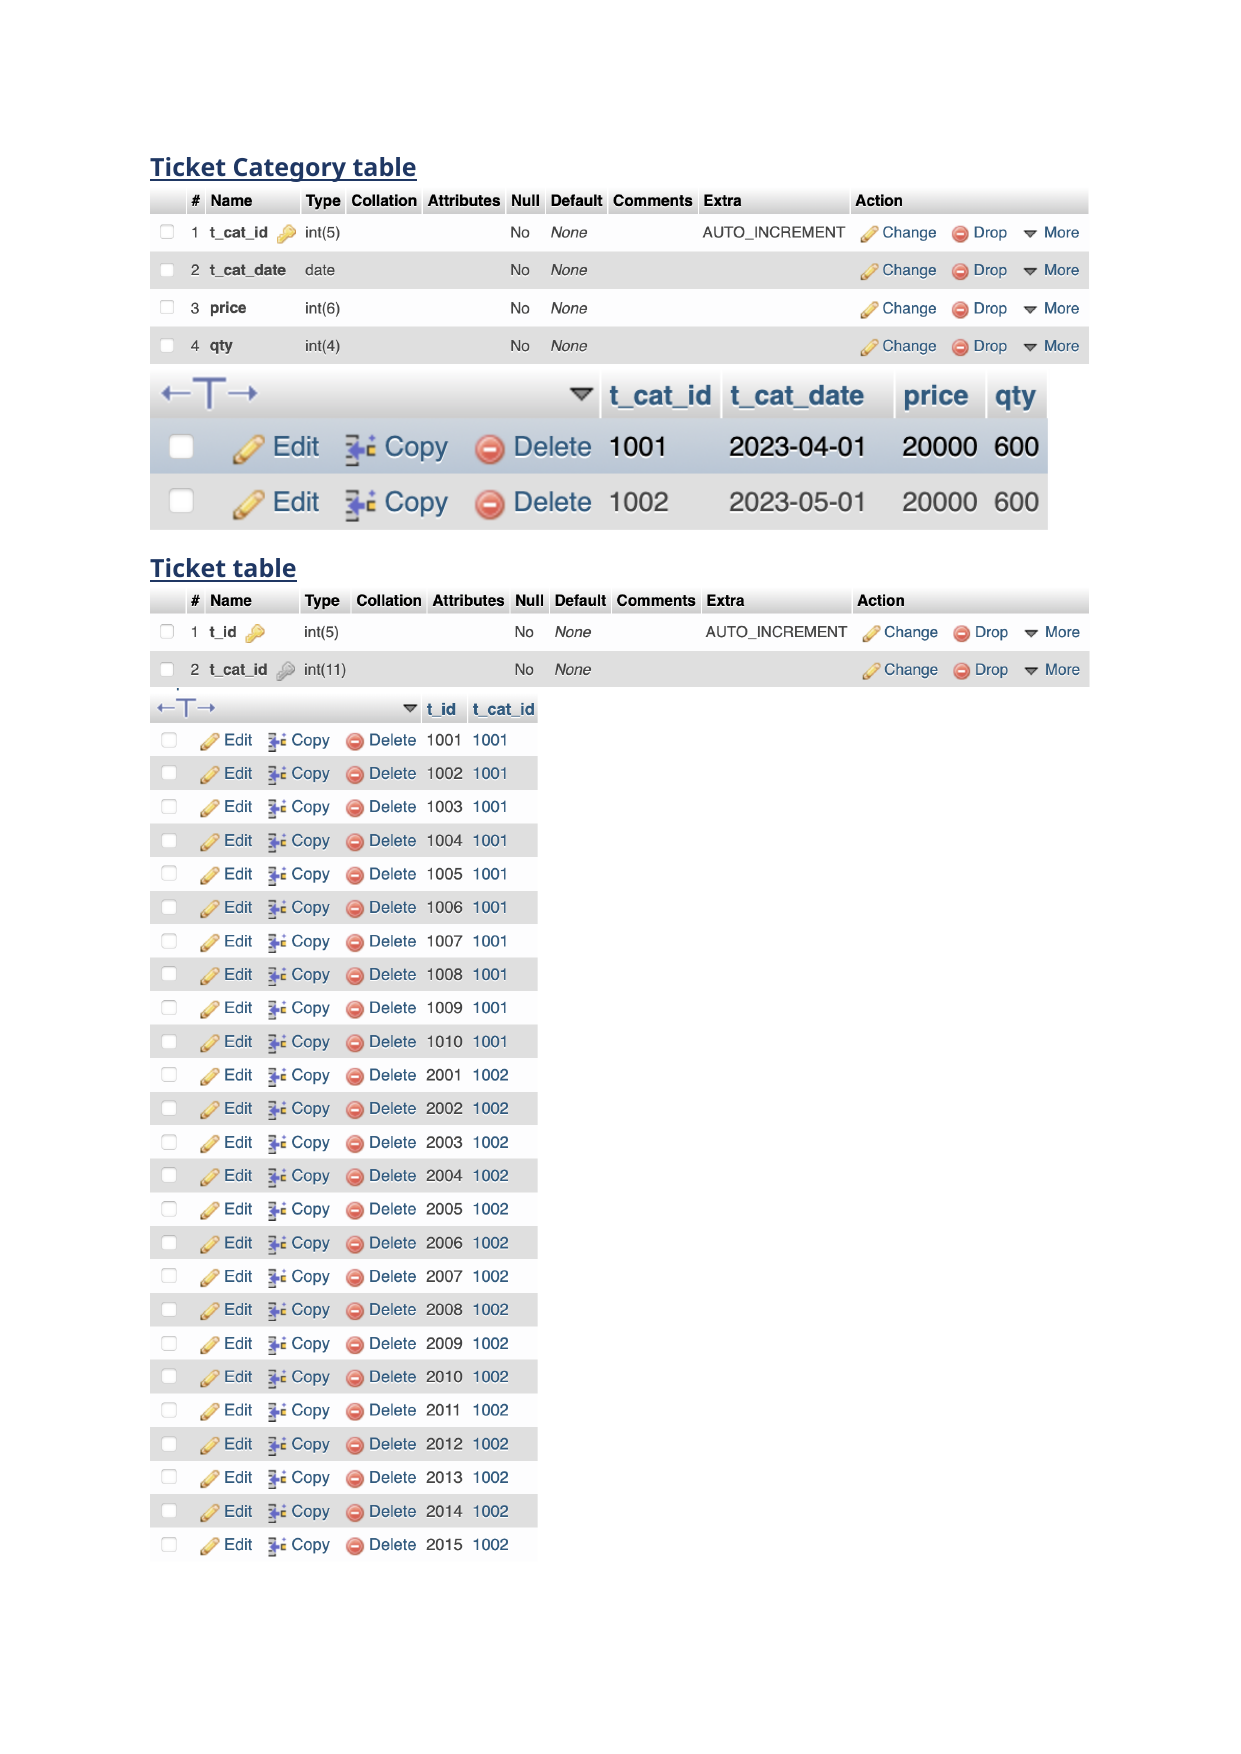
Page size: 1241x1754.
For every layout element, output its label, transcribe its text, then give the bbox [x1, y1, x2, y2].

picture [150, 186, 1091, 364]
picture [150, 365, 1050, 532]
subtitle Ticket Category table [150, 150, 1090, 184]
picture [150, 688, 538, 1563]
picture [150, 587, 1091, 687]
subtitle Ticket table [150, 551, 1090, 585]
